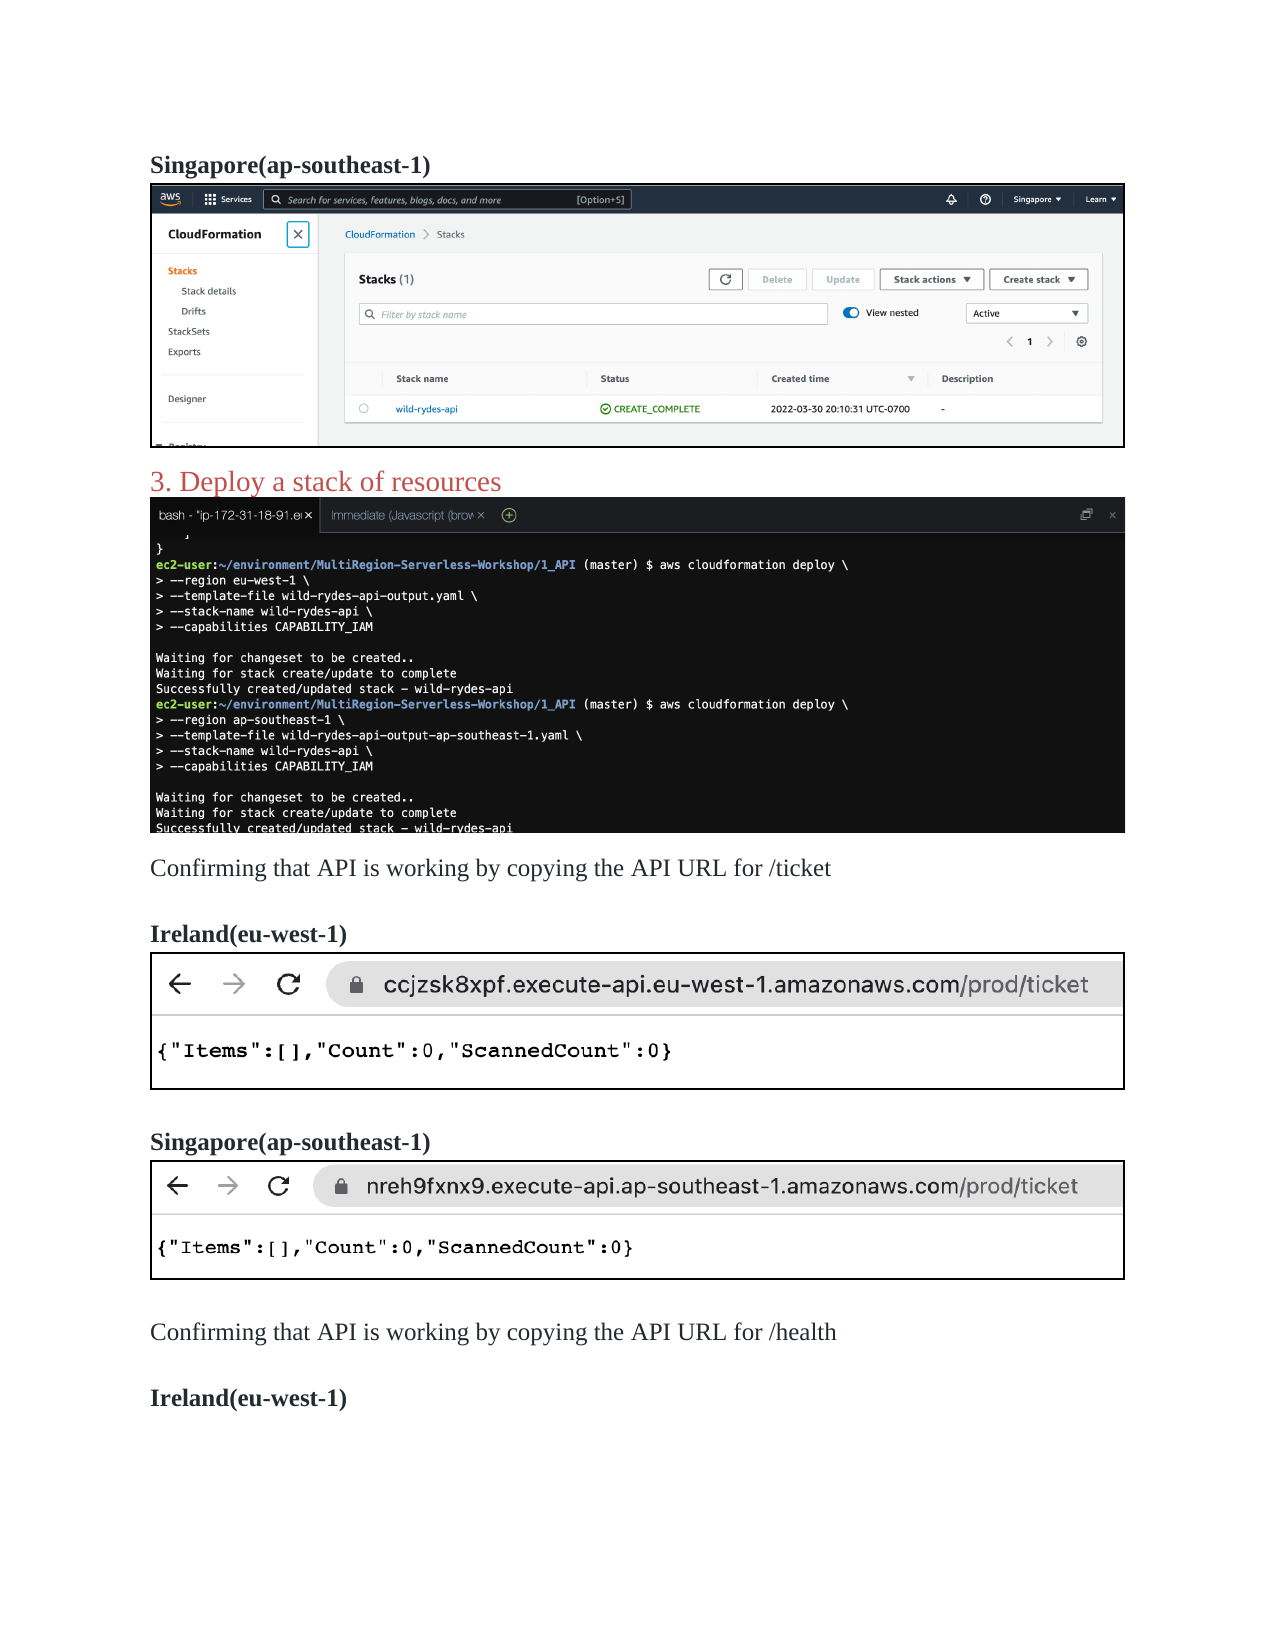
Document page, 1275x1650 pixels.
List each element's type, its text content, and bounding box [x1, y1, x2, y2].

picture [152, 185, 1123, 446]
text Singapore(ap-southeast-1) [150, 150, 1125, 179]
text Singapore(ap-southeast-1) [150, 1127, 1125, 1155]
text Confirming that API is working by copying the API URL for /health [631, 1317, 1125, 1346]
text Ireland(eu-west-1) [150, 919, 1125, 948]
subtitle 3. Deploy a stack of resources [150, 464, 1125, 497]
picture [152, 1162, 1123, 1278]
picture [152, 954, 1123, 1088]
text Ireland(eu-west-1) [150, 1383, 1125, 1412]
text Confirming that API is working by copying the API URL for /ticket [631, 853, 1125, 882]
picture [150, 497, 1125, 833]
